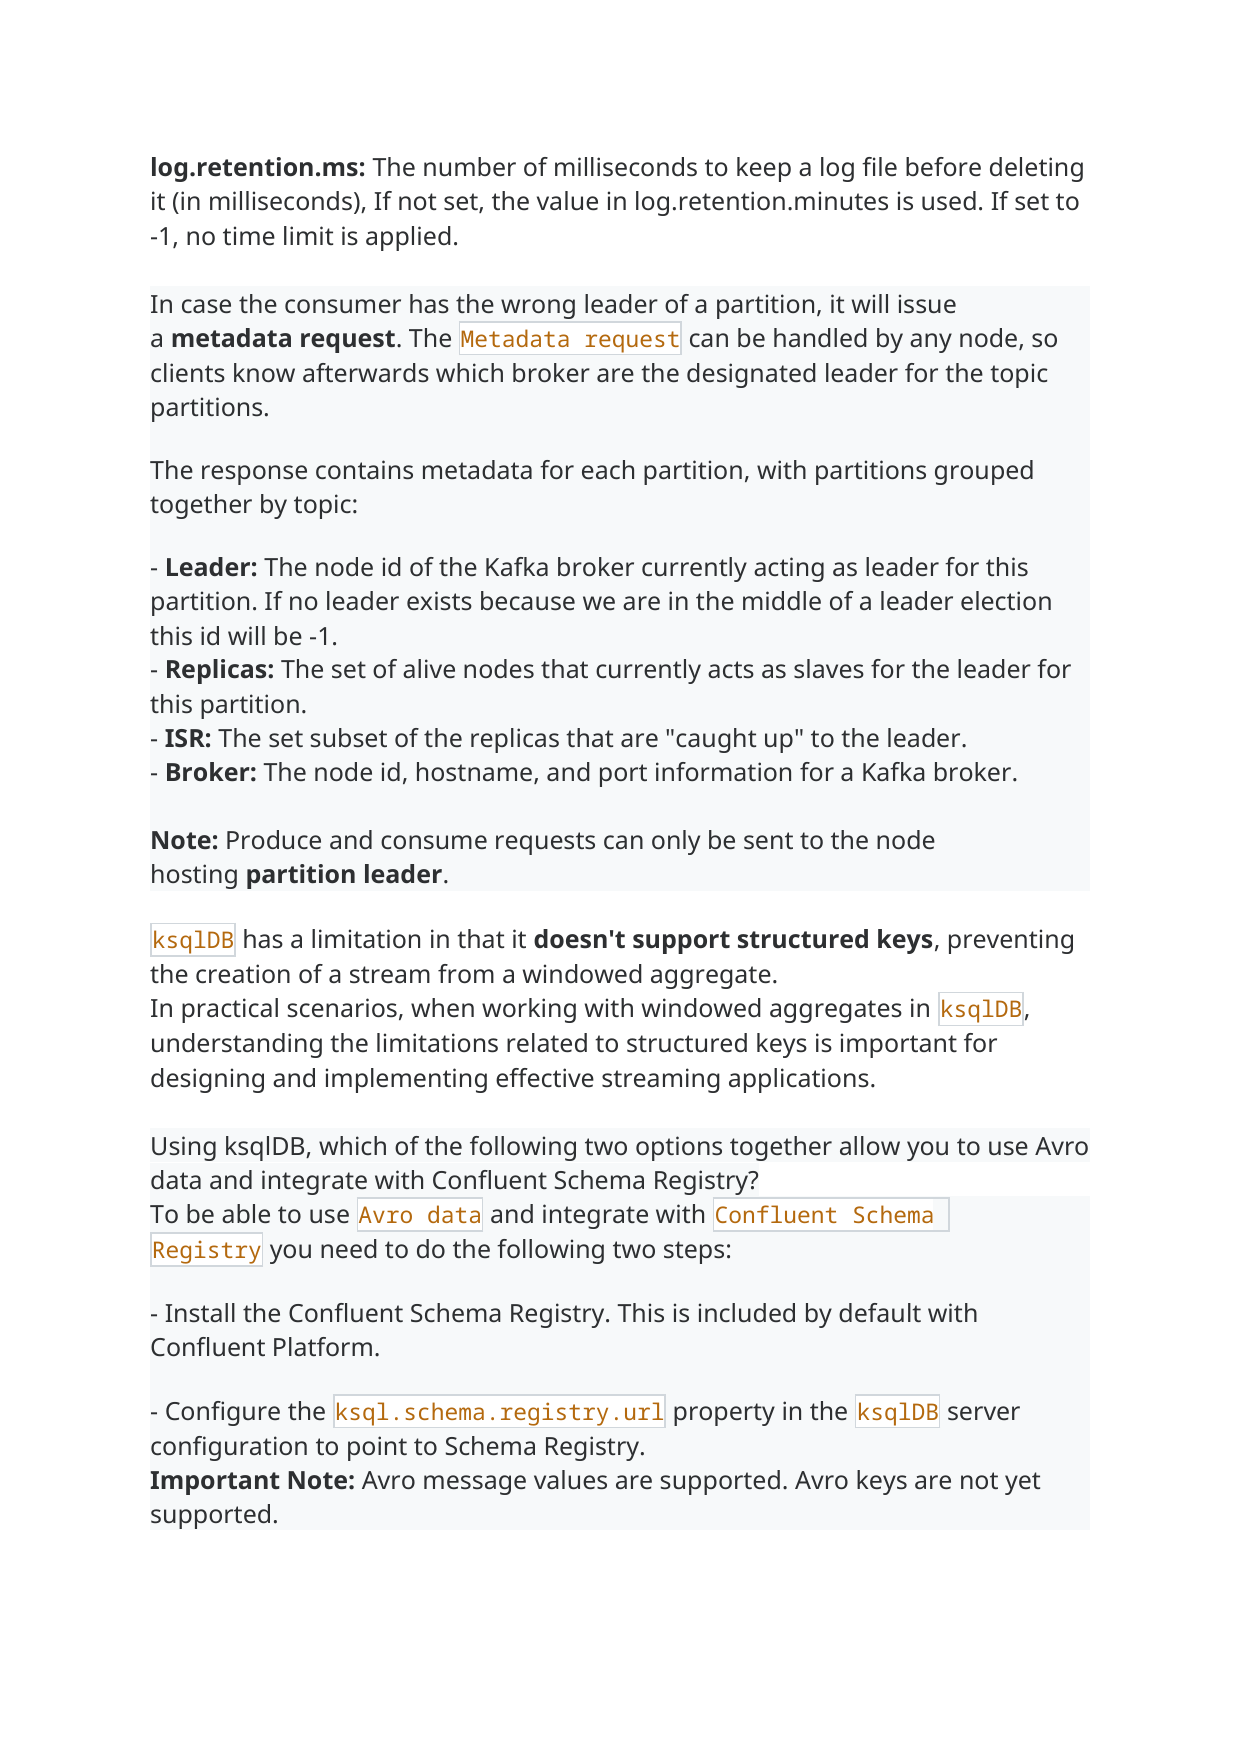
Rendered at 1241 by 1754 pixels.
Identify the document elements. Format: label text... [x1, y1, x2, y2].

text The response contains metadata for each partition, with partitions grouped together by topic: [150, 453, 1090, 521]
text ksqlDB has a limitation in that it doesn't support structured keys, preventing the creation of a stream from a windowed aggregate. [150, 922, 1090, 991]
text In practical scenarios, when working with windowed aggregates in ksqlDB, understanding the limitations related to structured keys is important for designing and implementing effective streaming applications. [150, 991, 1090, 1094]
text In case the consumer has the wrong leader of a partition, it will issue a metadata request. The Metadata request can be handled by any node, so clients know afterwards which broker are the designated leader for the topic partitions. [150, 286, 1090, 423]
text - Leader: The node id of the Kafka broker currently acting as leader for this partition. If no leader exists because we are in the middle of a leader election this id will be -1. [150, 550, 1090, 652]
text - Replicas: The set of alive nodes that currently acts as slaves for the leader for this partition. [150, 652, 1090, 720]
text Using ksqlDB, which of the following two options together allow you to use Avro data and integrate with Confluent Schema Registry? [150, 1162, 1090, 1196]
text To be able to use Avro data and integrate with Confluent Schema Registry you need to do the following two steps: [150, 1196, 1090, 1267]
text - Configure the ksql.schema.registry.url property in the ksqlDB server configuration to point to Schema Registry. [150, 1393, 1090, 1462]
text log.retention.ms: The number of milliseconds to keep a log file before deleting it (in milliseconds), If not set, the value in log.retention.minutes is used. If set to -1, no time limit is applied. [459, 150, 1090, 252]
text Note: Produce and consume requests can only be sent to the node hosting partition leader. [150, 822, 1090, 891]
text Important Note: Avro message values are supported. Avro keys are not yet supported. [150, 1462, 1090, 1530]
text - Broker: The node id, hostname, and port information for a Kafka broker. [150, 754, 1090, 788]
text - Install the Confluent Schema Registry. This is included by default with Confluent Platform. [150, 1296, 1090, 1364]
text - ISR: The set subset of the replicas that are "caught up" to the leader. [150, 720, 1090, 754]
